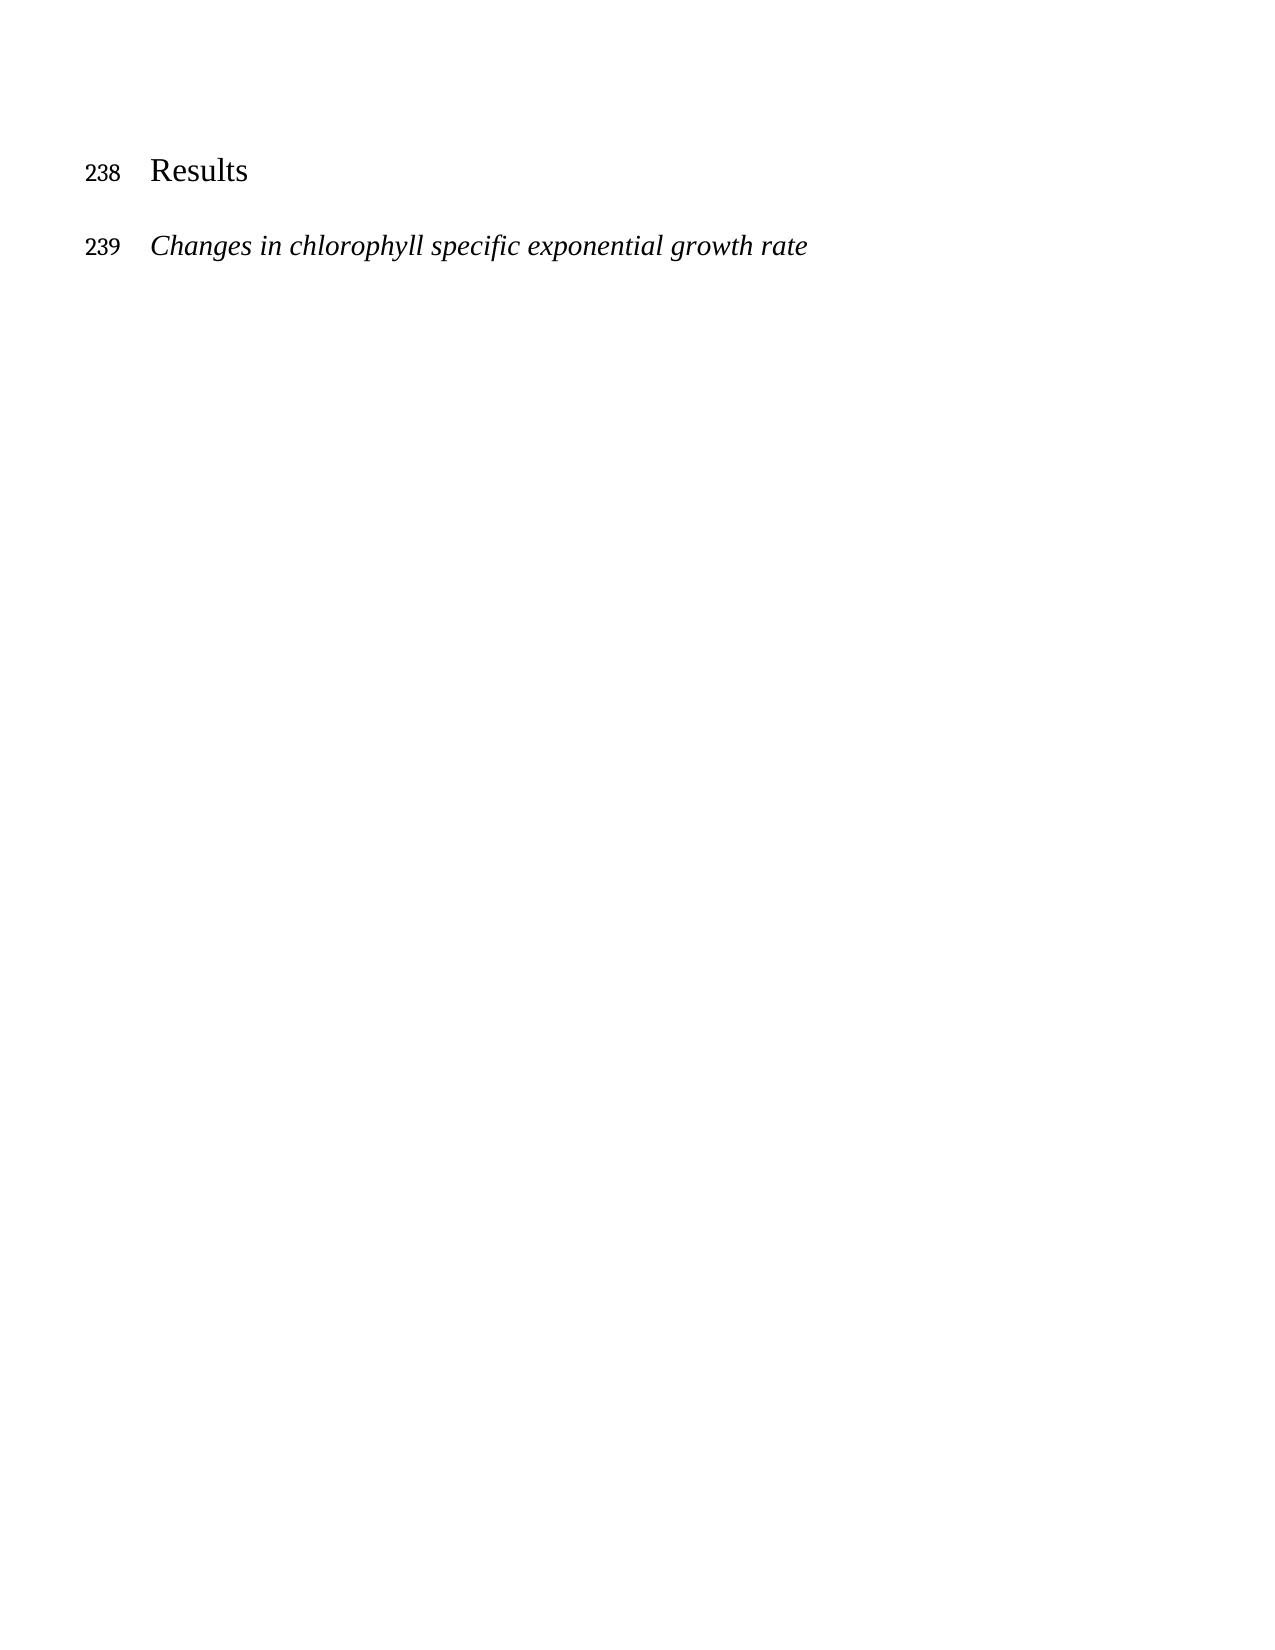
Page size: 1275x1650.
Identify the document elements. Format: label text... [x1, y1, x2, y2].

subtitle Changes in chlorophyll specific exponential growth rate [150, 228, 1125, 262]
subtitle Results [150, 150, 1125, 188]
